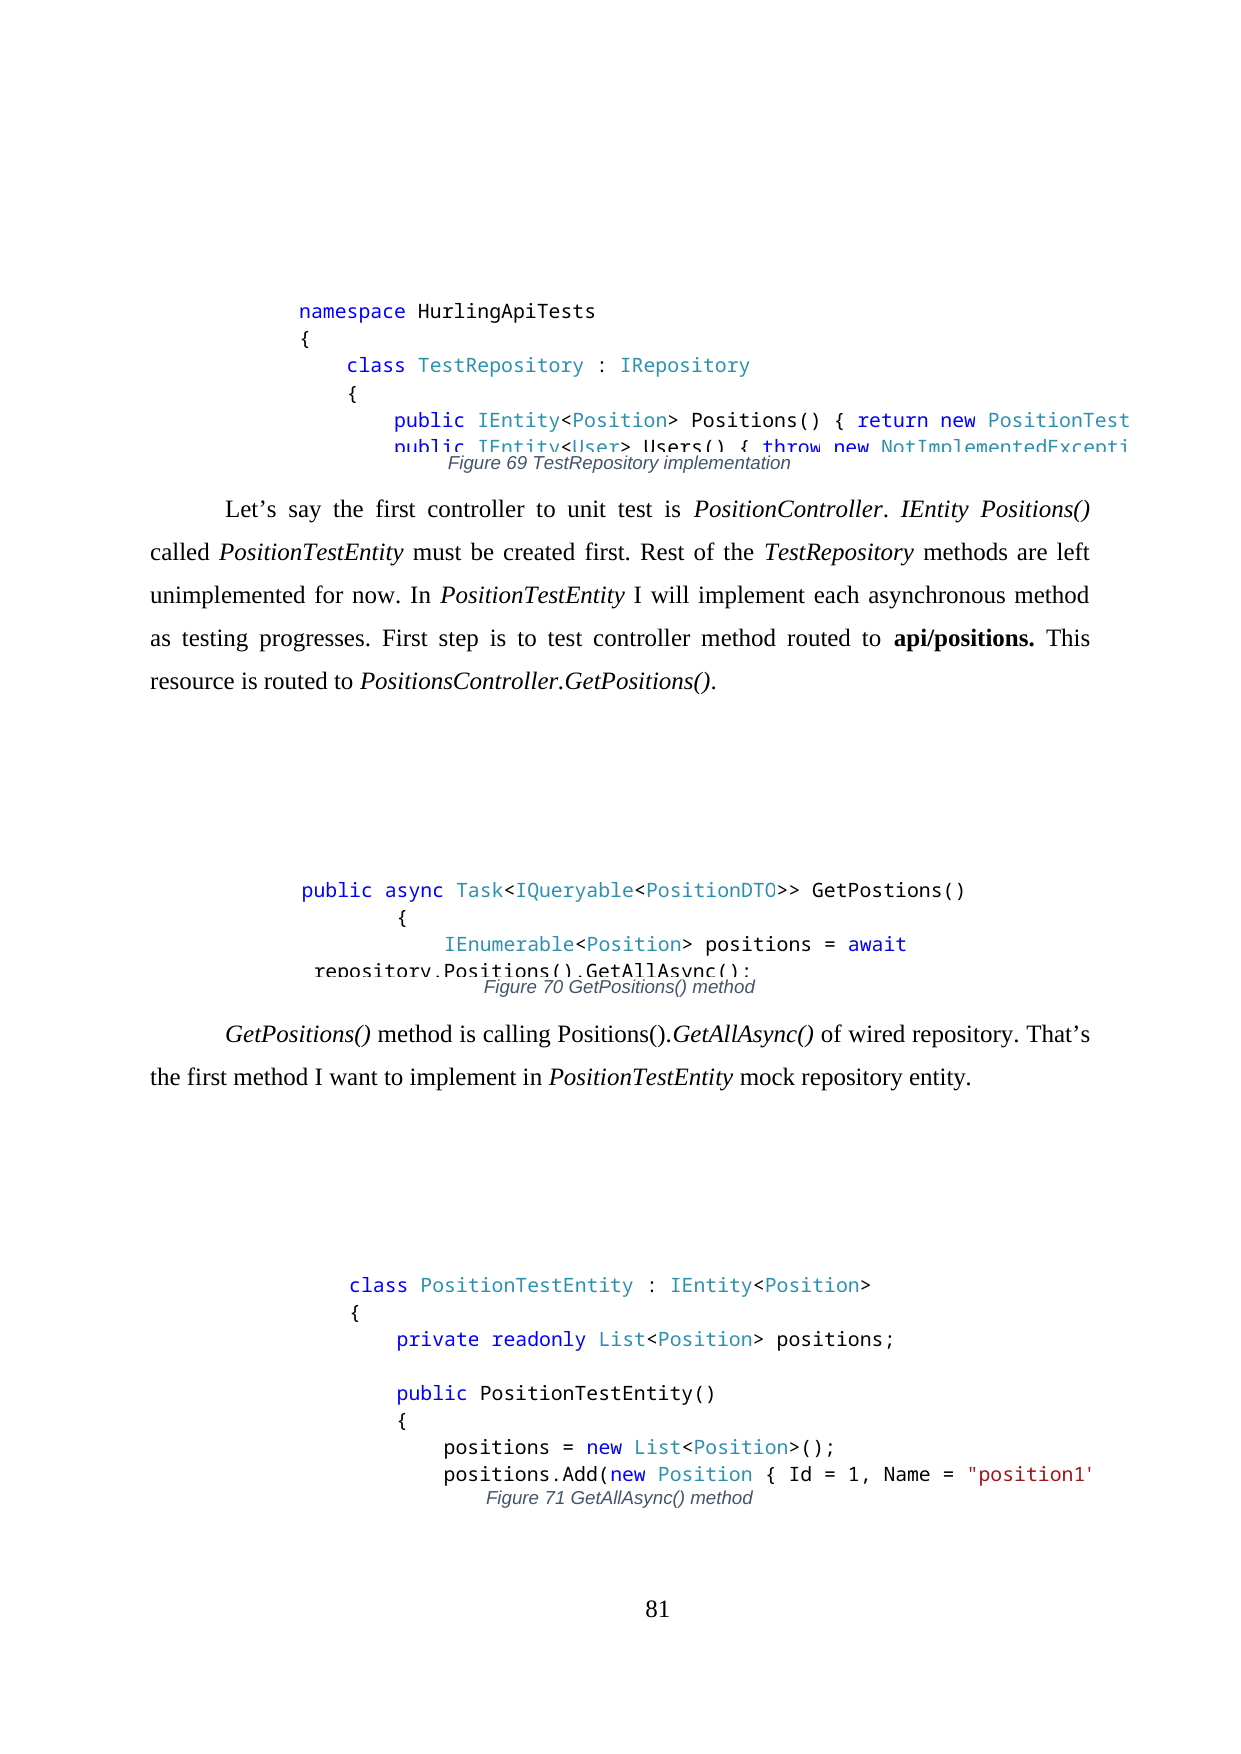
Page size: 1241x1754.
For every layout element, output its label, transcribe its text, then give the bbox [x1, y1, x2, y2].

text GetPositions() method is calling Positions().GetAllAsync() of wired repository. That’s the first method I want to implement in PositionTestEntity mock repository entity. [150, 1019, 1090, 1091]
text Let’s say the first controller to unit test is PositionController. IEntity Positions() called PositionTestEntity must be created first. Rest of the TestRepository methods are left unimplemented for now. In PositionTestEntity I will implement each asynchronous method as testing progresses. First step is to test controller method routed to api/positions. This resource is routed to PositionsController.GetPositions(). [150, 494, 1090, 695]
